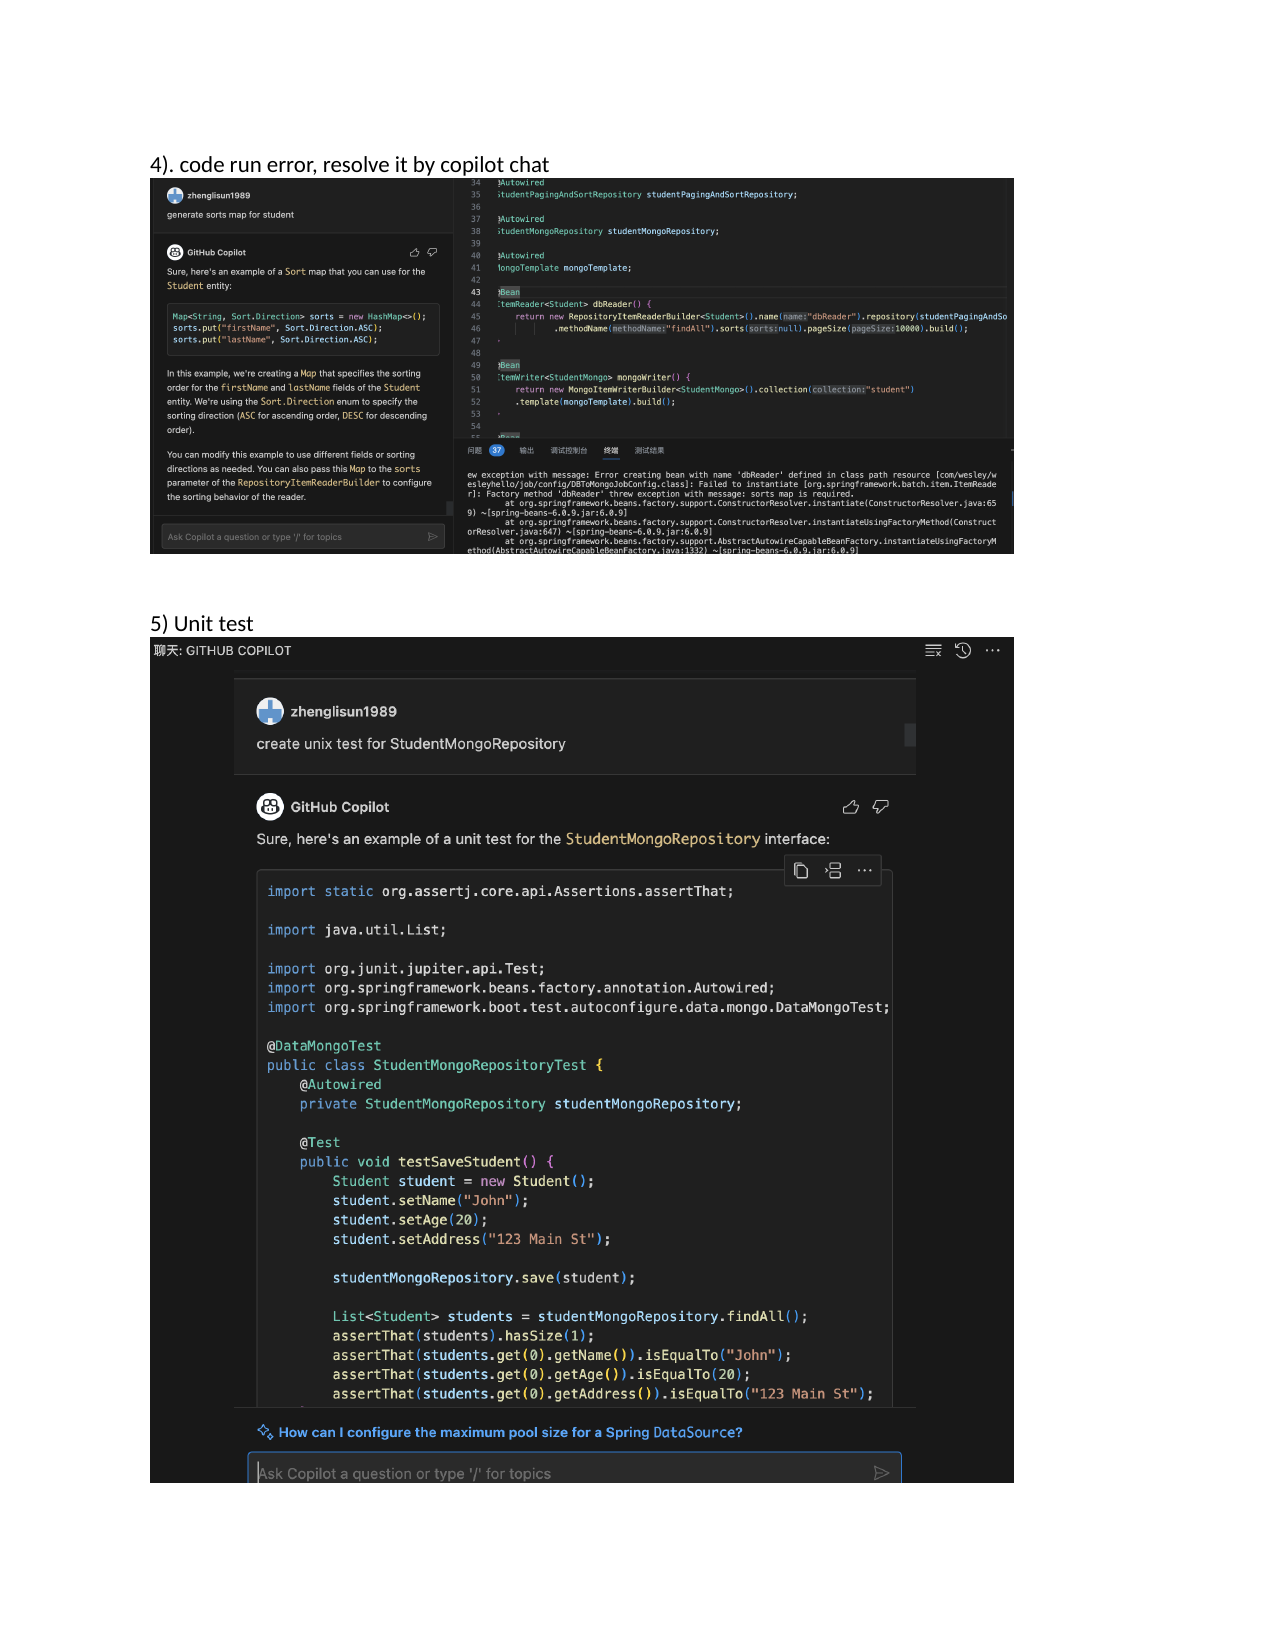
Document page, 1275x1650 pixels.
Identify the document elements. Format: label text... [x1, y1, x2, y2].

text 5) Unit test [150, 609, 1125, 637]
picture [150, 637, 1014, 1483]
picture [150, 178, 1014, 554]
text 4). code run error, resolve it by copilot chat [150, 150, 1125, 178]
